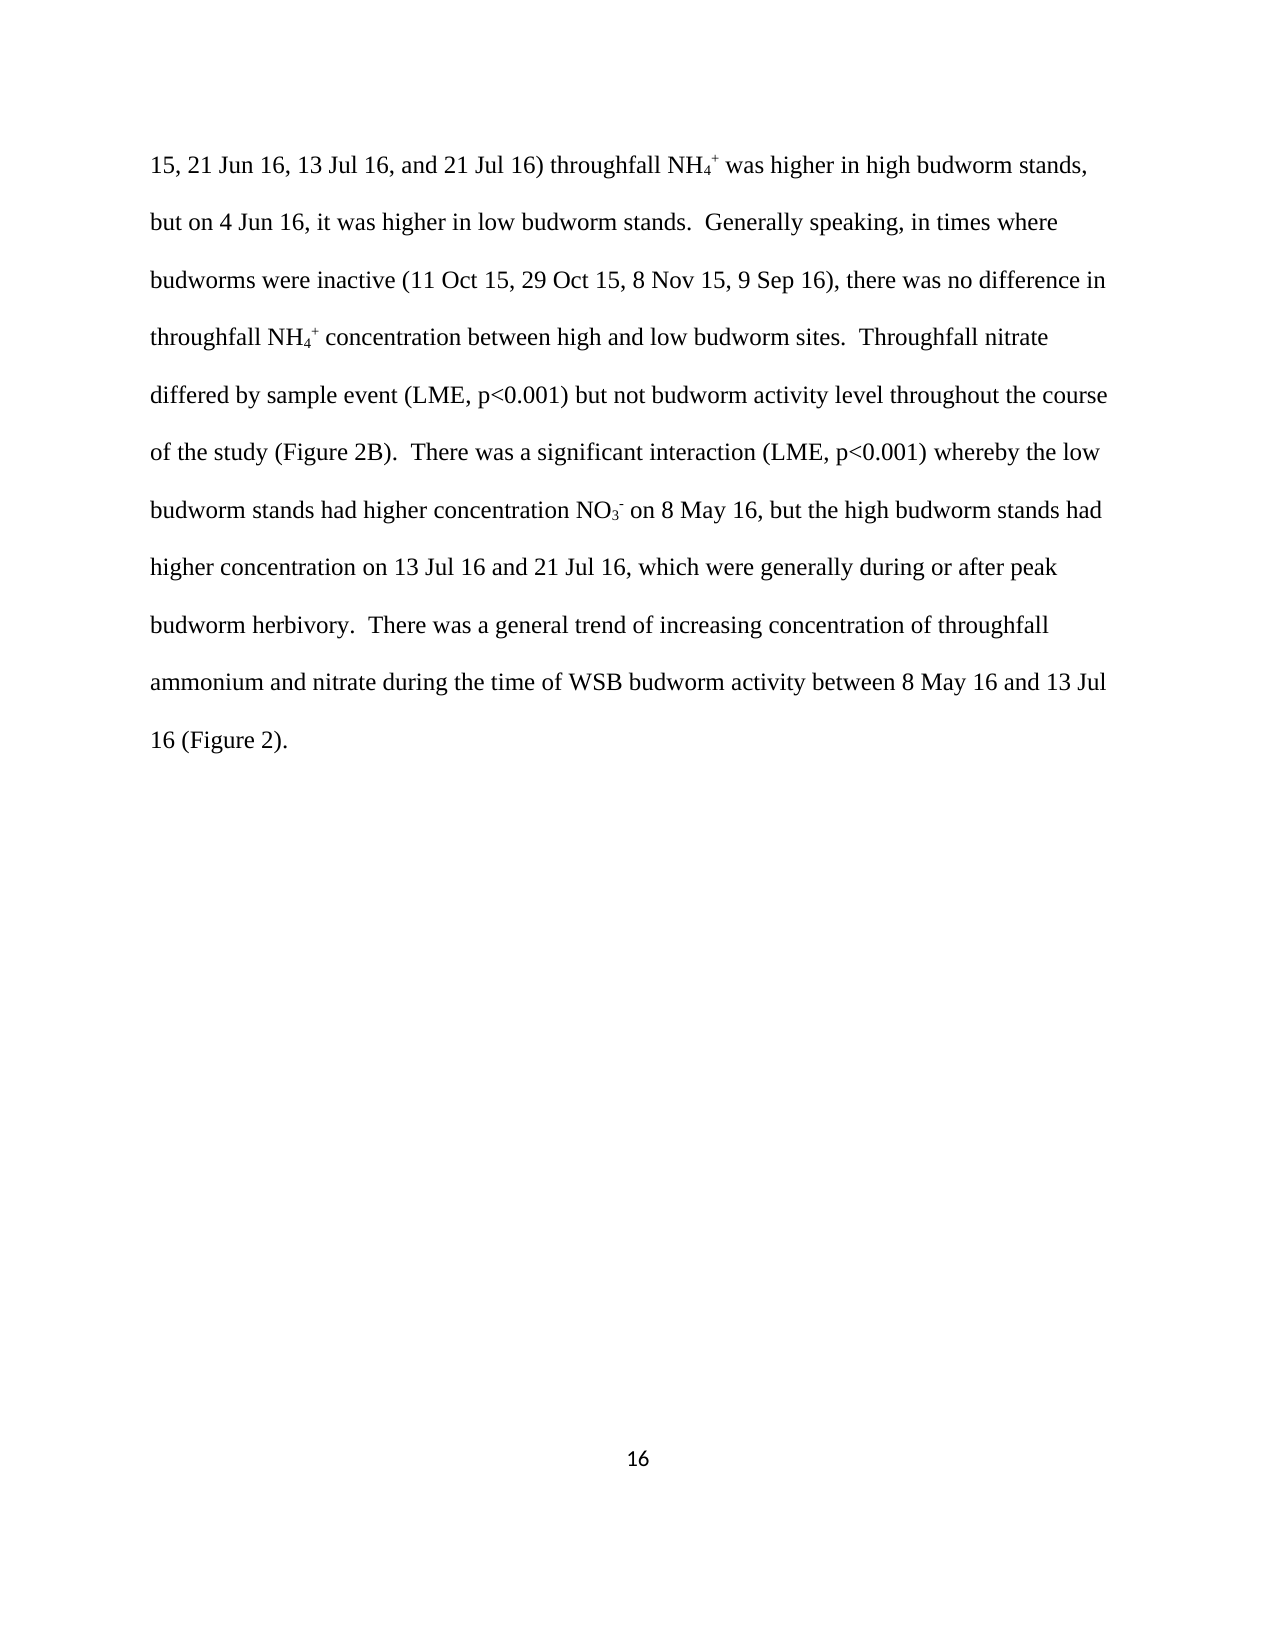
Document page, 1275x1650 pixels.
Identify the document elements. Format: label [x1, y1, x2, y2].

text [150, 150, 1125, 754]
